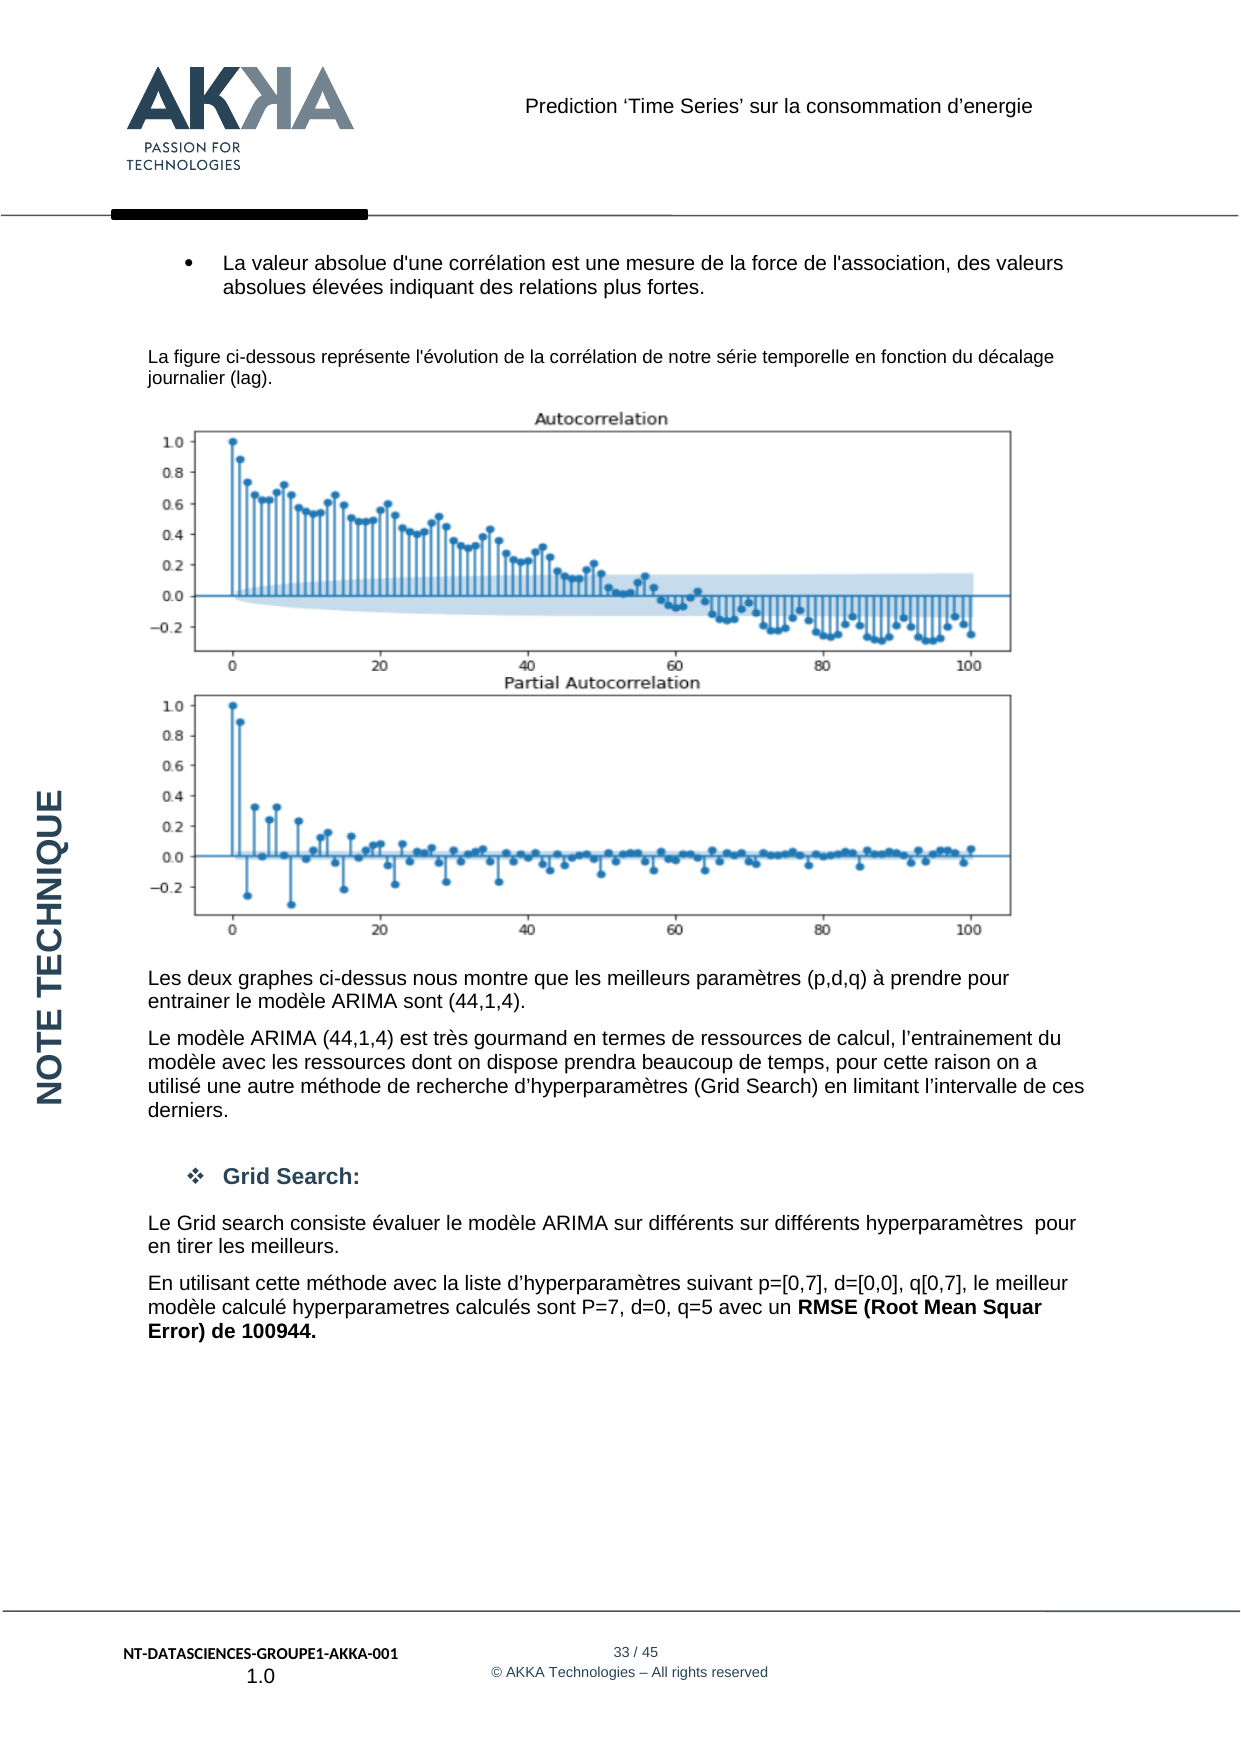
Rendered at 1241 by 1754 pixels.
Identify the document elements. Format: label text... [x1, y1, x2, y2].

text La figure ci-dessous représente l'évolution de la corrélation de notre série temporelle en fonction du décalage journalier (lag). [148, 346, 1093, 389]
list La valeur absolue d'une corrélation est une mesure de la force de l'association, des valeurs absolues élevées indiquant des relations plus fortes. [185, 251, 1093, 299]
text Le modèle ARIMA (44,1,4) est très gourmand en termes de ressources de calcul, l’entrainement du modèle avec les ressources dont on dispose prendra beaucoup de temps, pour cette raison on a utilisé une autre méthode de recherche d’hyperparamètres (Grid Search) en limitant l’intervalle de ces derniers. [148, 1026, 1093, 1122]
text Le Grid search consiste évaluer le modèle ARIMA sur différents sur différents hyperparamètres pour en tirer les meilleurs. [148, 1210, 1093, 1258]
picture [147, 401, 1040, 953]
subtitle Grid Search: [185, 1163, 1093, 1189]
text En utilisant cette méthode avec la liste d’hyperparamètres suivant p=[0,7], d=[0,0], q[0,7], le meilleur modèle calculé hyperparametres calculés sont P=7, d=0, q=5 avec un RMSE (Root Mean Squar Error) de 100944. [148, 1271, 1093, 1343]
picture [119, 56, 355, 176]
text Les deux graphes ci-dessus nous montre que les meilleurs paramètres (p,d,q) à prendre pour entrainer le modèle ARIMA sont (44,1,4). [148, 965, 1093, 1013]
